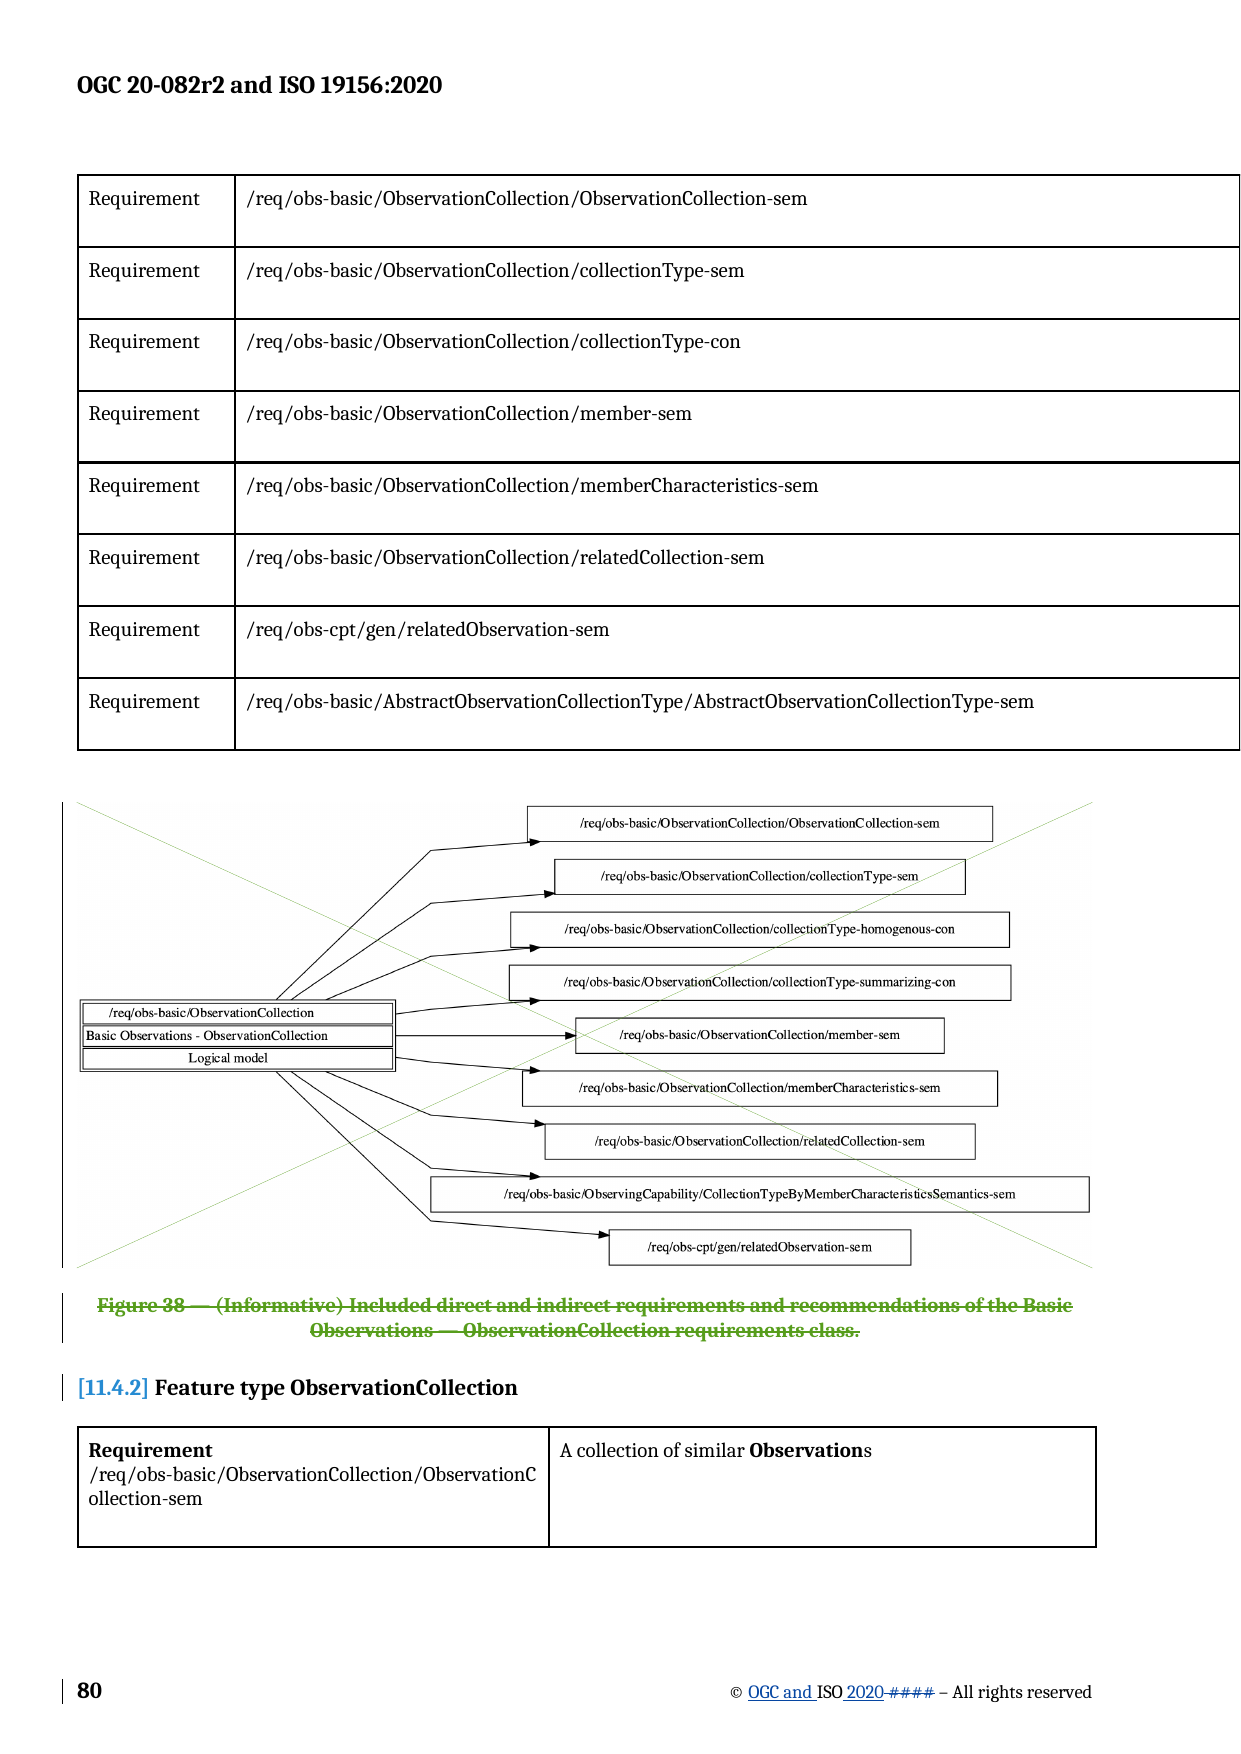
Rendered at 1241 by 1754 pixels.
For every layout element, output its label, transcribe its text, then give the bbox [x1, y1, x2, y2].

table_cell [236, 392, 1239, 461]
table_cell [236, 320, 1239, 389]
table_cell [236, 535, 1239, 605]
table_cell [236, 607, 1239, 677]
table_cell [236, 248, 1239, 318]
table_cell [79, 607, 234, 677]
picture [587, 803, 1093, 1267]
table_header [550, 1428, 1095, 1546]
picture [79, 802, 1090, 1034]
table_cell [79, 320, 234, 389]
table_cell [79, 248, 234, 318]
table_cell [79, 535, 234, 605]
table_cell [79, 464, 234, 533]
picture [76, 803, 582, 1267]
picture [78, 1036, 1092, 1269]
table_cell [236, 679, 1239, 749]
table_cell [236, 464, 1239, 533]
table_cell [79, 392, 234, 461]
subtitle Feature type ObservationCollection [77, 1374, 1092, 1401]
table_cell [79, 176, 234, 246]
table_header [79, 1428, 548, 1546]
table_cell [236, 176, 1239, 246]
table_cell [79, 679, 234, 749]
